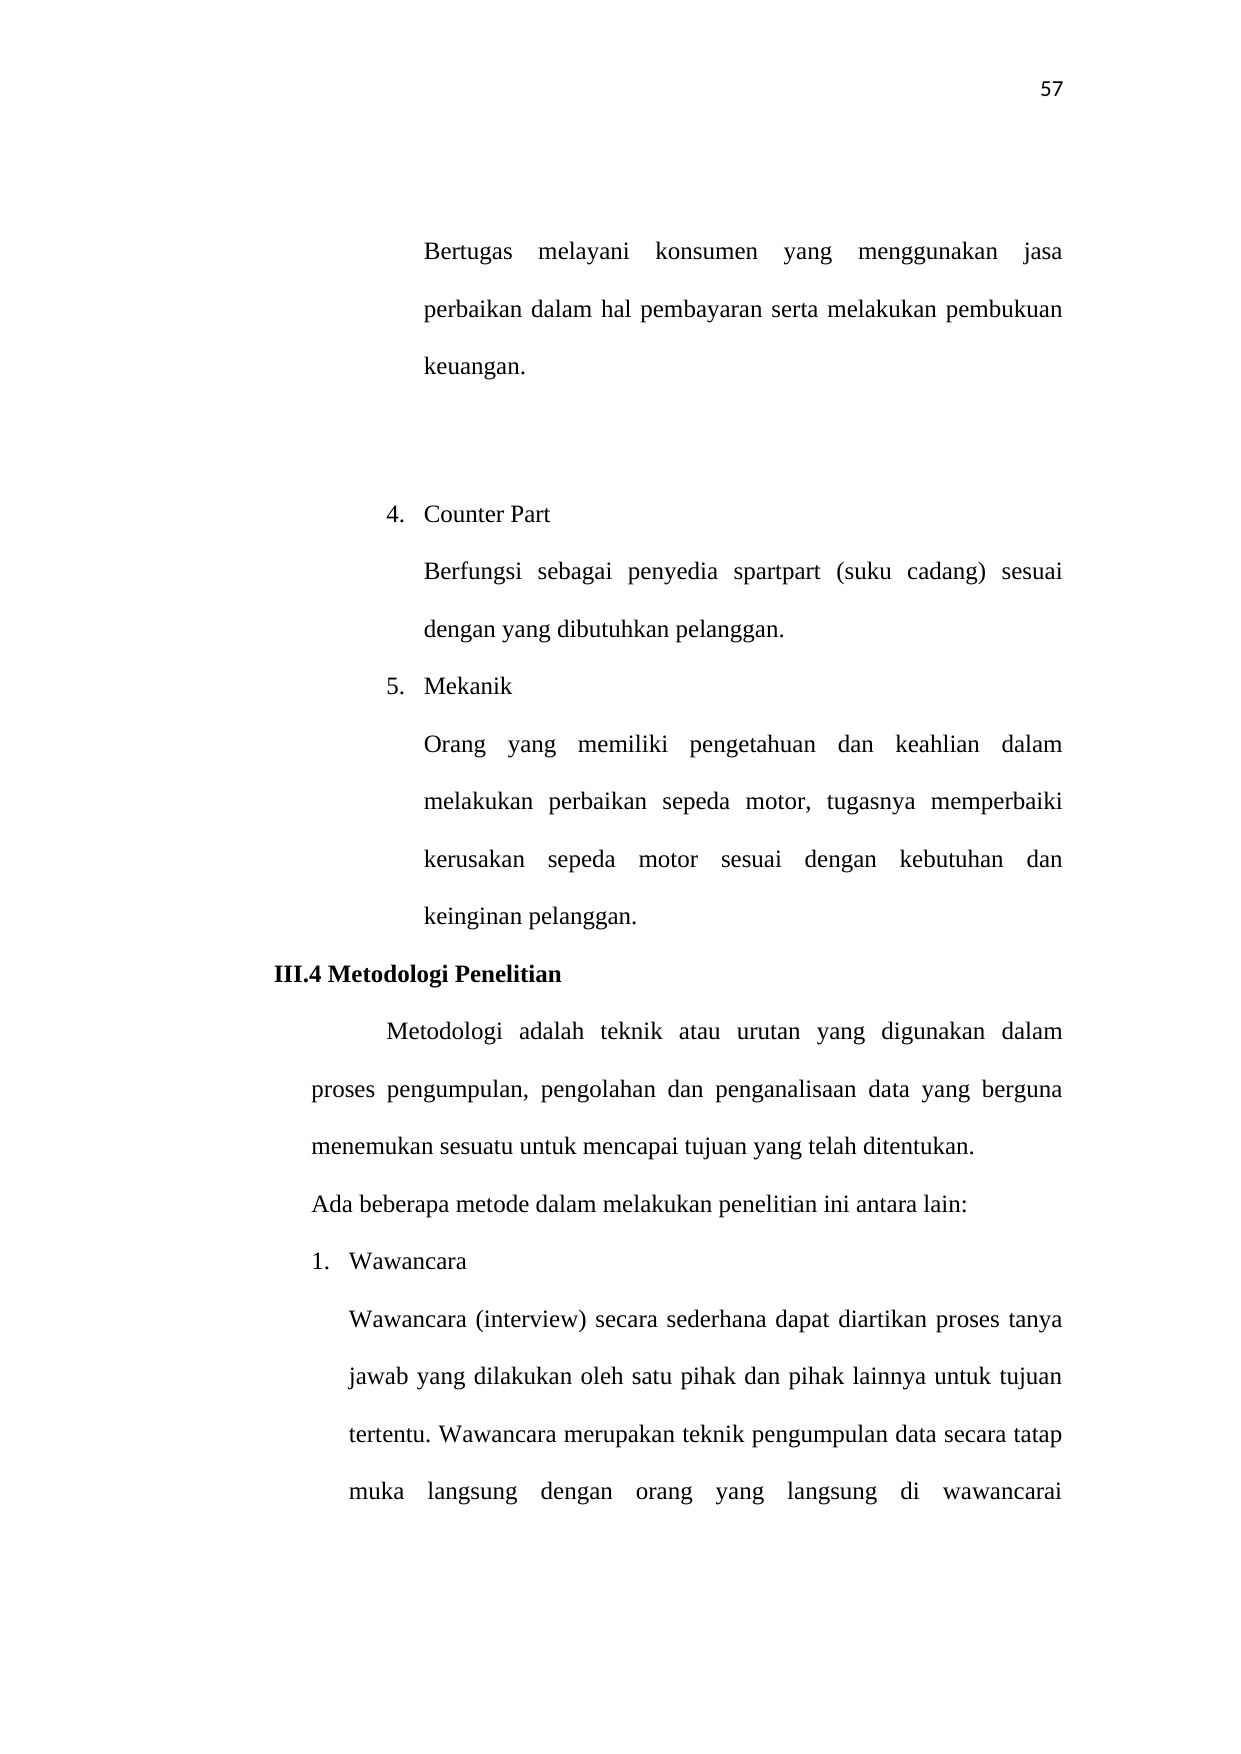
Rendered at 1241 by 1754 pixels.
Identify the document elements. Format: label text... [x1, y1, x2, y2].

list Counter Part [386, 499, 1063, 528]
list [349, 1304, 1063, 1505]
list Mekanik [386, 671, 1063, 700]
subtitle Bertugas melayani konsumen yang menggunakan jasa perbaikan dalam hal pembayaran serta melakukan pembukuan keuangan. [424, 236, 1063, 380]
list Wawancara [311, 1246, 1063, 1275]
subtitle Metodologi Penelitian [273, 959, 1063, 988]
subtitle Berfungsi sebagai penyedia spartpart (suku cadang) sesuai dengan yang dibutuhkan pelanggan. [423, 556, 1063, 643]
subtitle Orang yang memiliki pengetahuan dan keahlian dalam melakukan perbaikan sepeda motor, tugasnya memperbaiki kerusakan sepeda motor sesuai dengan kebutuhan dan keinginan pelanggan. [423, 729, 1063, 930]
text Ada beberapa metode dalam melakukan penelitian ini antara lain: [311, 1189, 1063, 1218]
text Metodologi adalah teknik atau urutan yang digunakan dalam proses pengumpulan, pengolahan dan penganalisaan data yang berguna menemukan sesuatu untuk mencapai tujuan yang telah ditentukan. [311, 1016, 1063, 1160]
